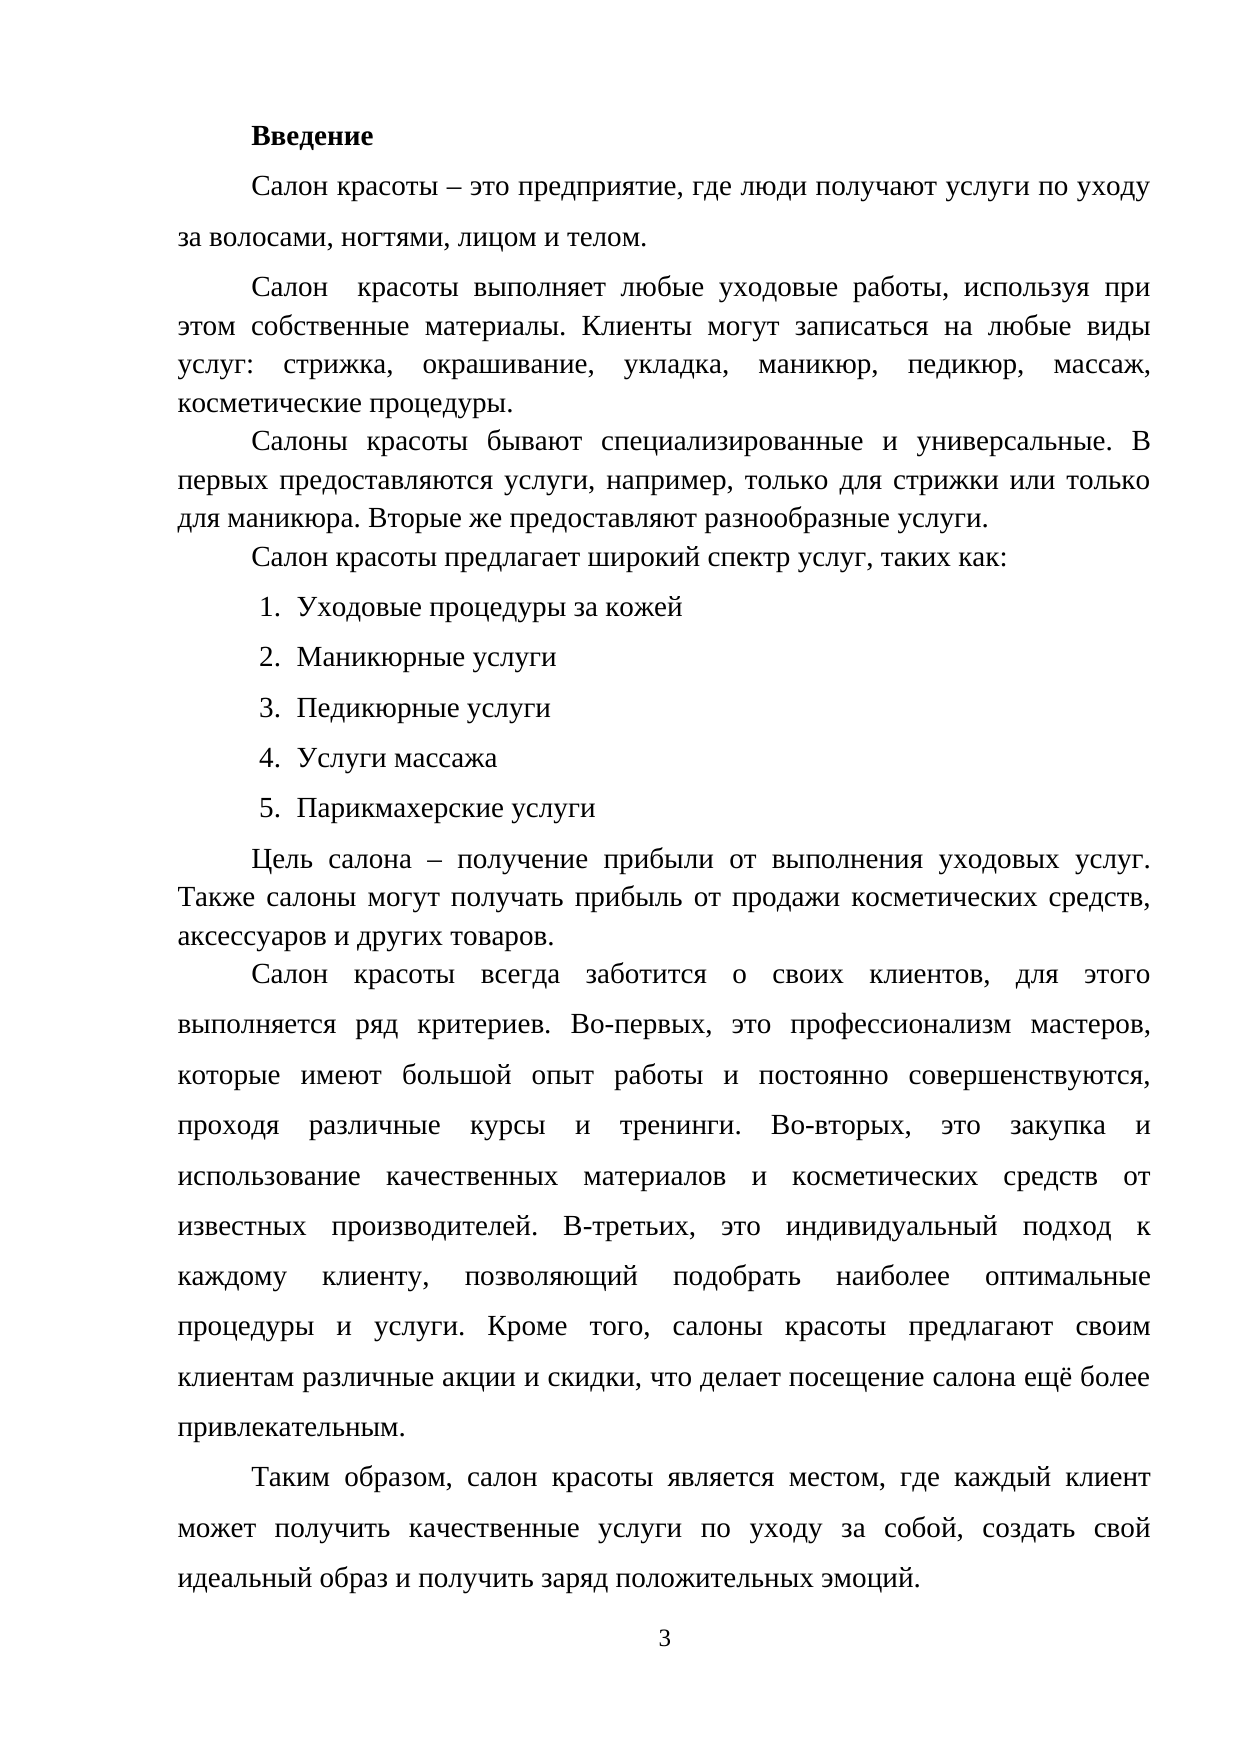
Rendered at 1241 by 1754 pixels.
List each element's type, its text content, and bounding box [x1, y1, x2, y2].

list Уходовые процедуры за кожей [259, 589, 1152, 623]
text Салон красоты выполняет любые уходовые работы, используя при этом собственные материалы. Клиенты могут записаться на любые виды услуг: стрижка, окрашивание, укладка, маникюр, педикюр, массаж, косметические процедуры. [177, 269, 1152, 418]
list Парикмахерские услуги [259, 790, 1152, 824]
text Салоны красоты бывают специализированные и универсальные. В первых предоставляются услуги, например, только для стрижки или только для маникюра. Вторые же предоставляют разнообразные услуги. [177, 423, 1152, 534]
list Услуги массажа [259, 740, 1152, 774]
list Маникюрные услуги [259, 639, 1152, 673]
text Салон красоты – это предприятие, где люди получают услуги по уходу за волосами, ногтями, лицом и телом. [177, 168, 1152, 252]
text Салон красоты предлагает широкий спектр услуг, таких как: [177, 539, 1152, 572]
text Введение [177, 118, 1152, 152]
text Цель салона – получение прибыли от выполнения уходовых услуг. Также салоны могут получать прибыль от продажи косметических средств, аксессуаров и других товаров. [177, 841, 1152, 951]
list Педикюрные услуги [259, 690, 1152, 723]
text Таким образом, салон красоты является местом, где каждый клиент может получить качественные услуги по уходу за собой, создать свой идеальный образ и получить заряд положительных эмоций. [177, 1459, 1152, 1594]
text Салон красоты всегда заботится о своих клиентов, для этого выполняется ряд критериев. Во-первых, это профессионализм мастеров, которые имеют большой опыт работы и постоянно совершенствуются, проходя различные курсы и тренинги. Во-вторых, это закупка и использование качественных материалов и косметических средств от известных производителей. В-третьих, это индивидуальный подход к каждому клиенту, позволяющий подобрать наиболее оптимальные процедуры и услуги. Кроме того, салоны красоты предлагают своим клиентам различные акции и скидки, что делает посещение салона ещё более привлекательным. [177, 956, 1152, 1443]
